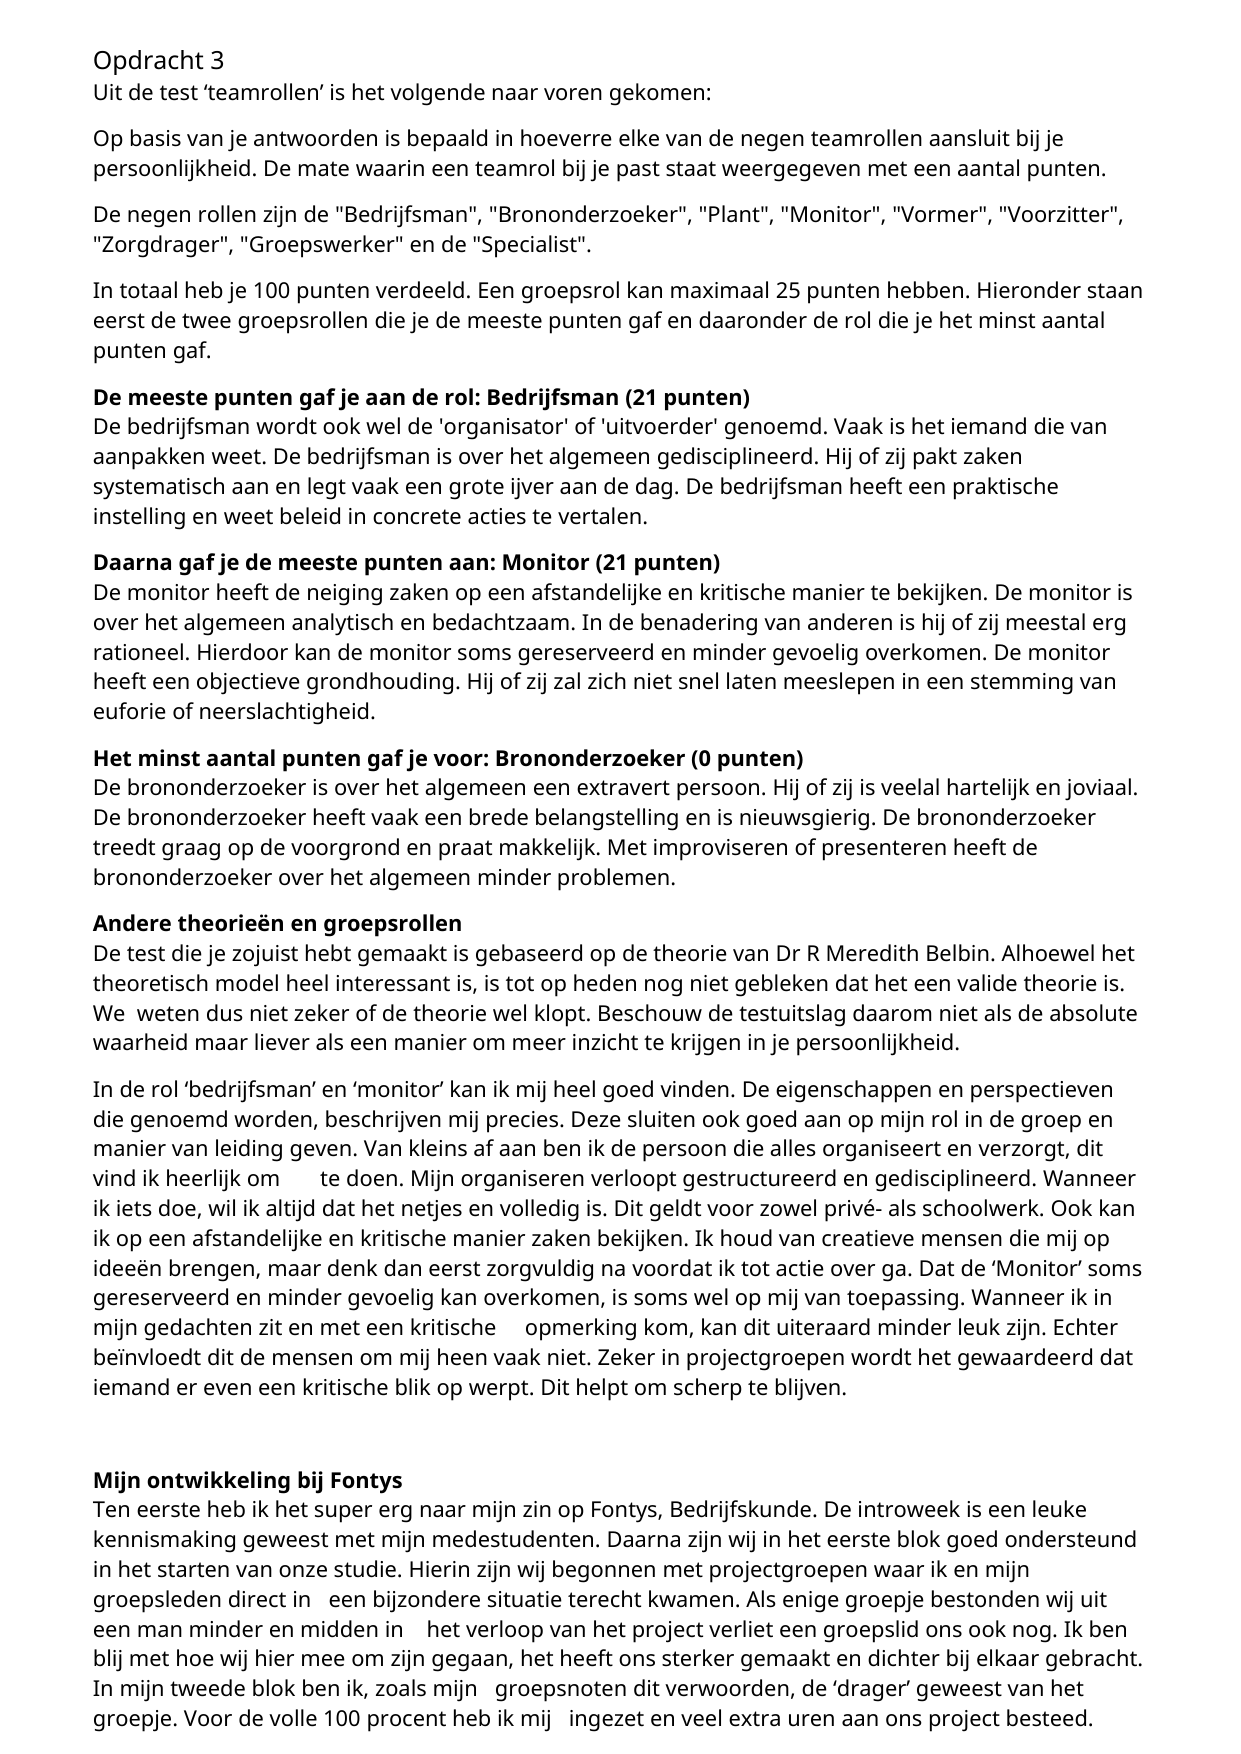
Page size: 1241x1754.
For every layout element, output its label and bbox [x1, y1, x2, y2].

table_cell [6, 0, 1222, 1733]
